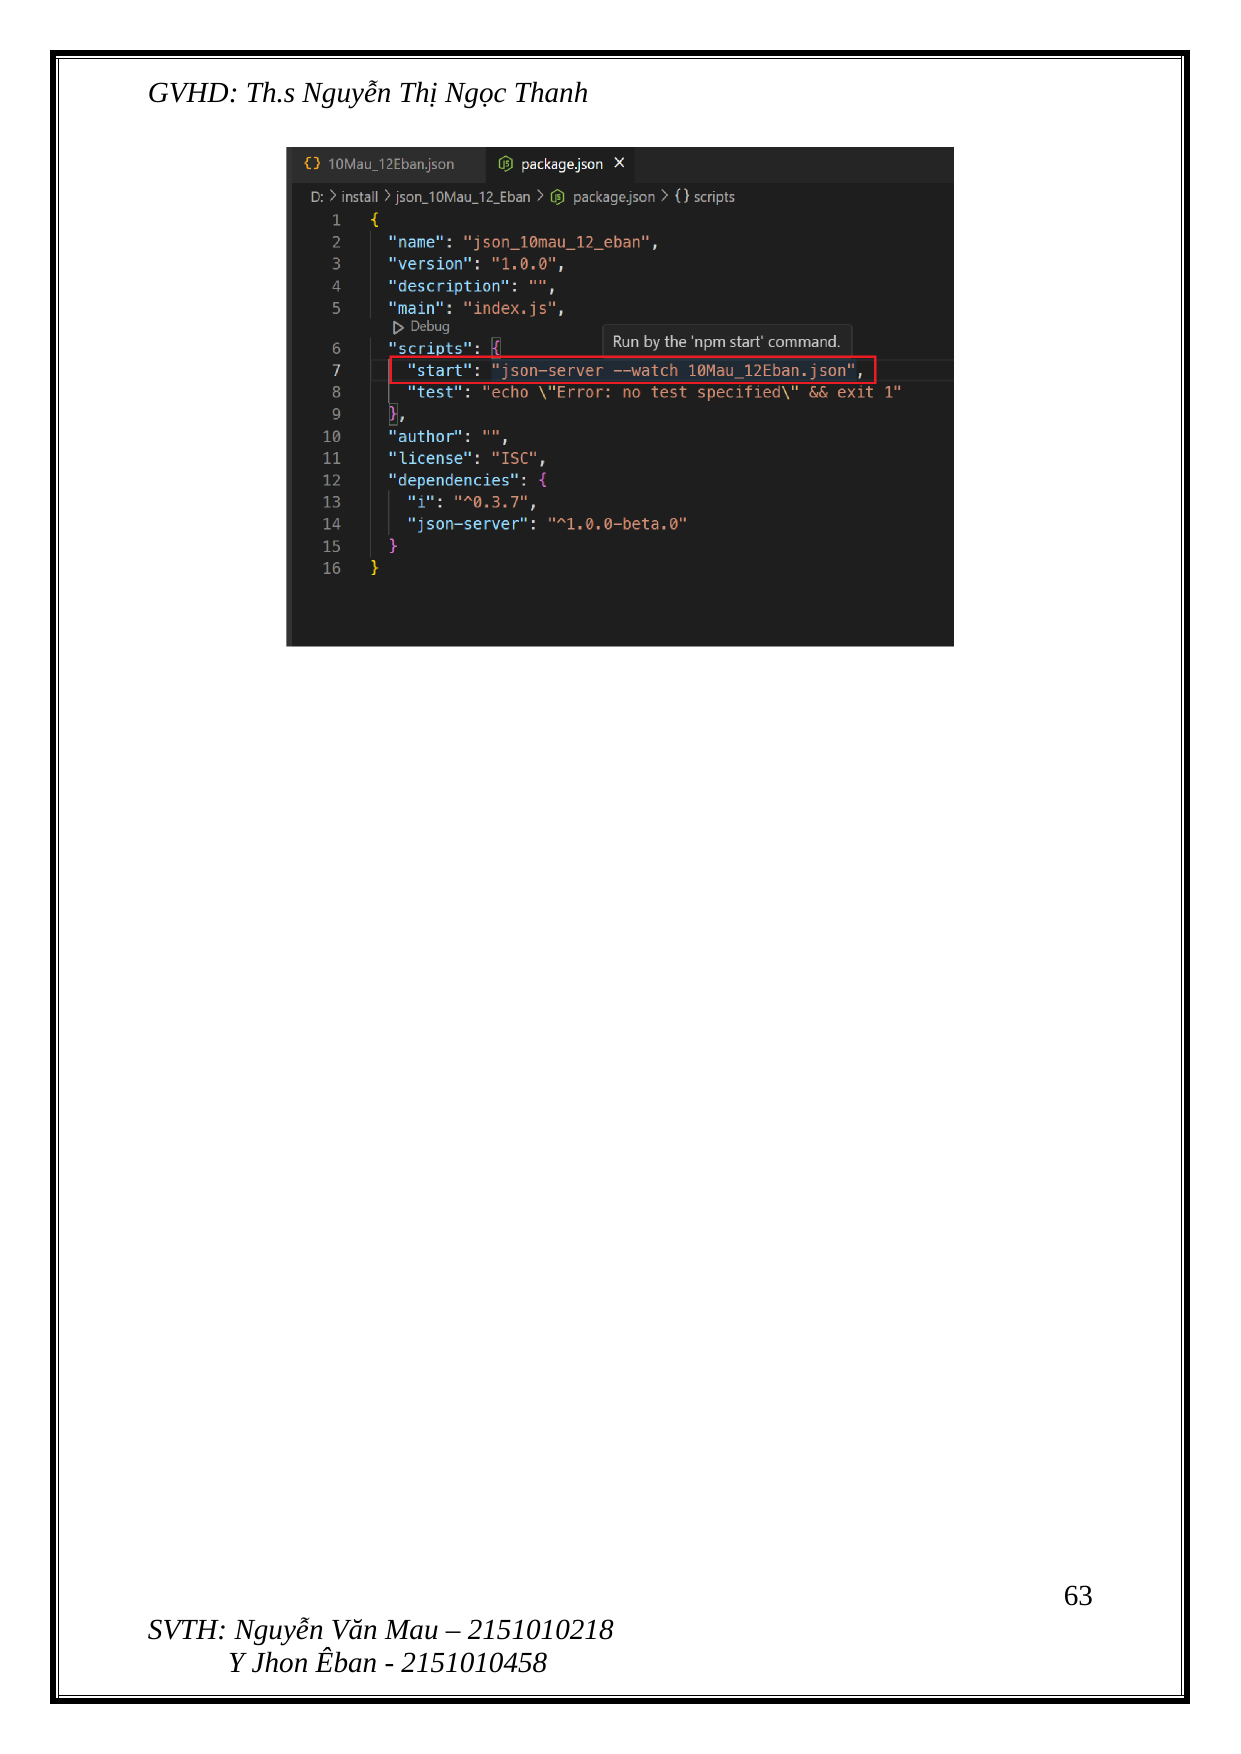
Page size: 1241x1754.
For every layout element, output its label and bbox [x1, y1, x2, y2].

picture [286, 147, 954, 654]
